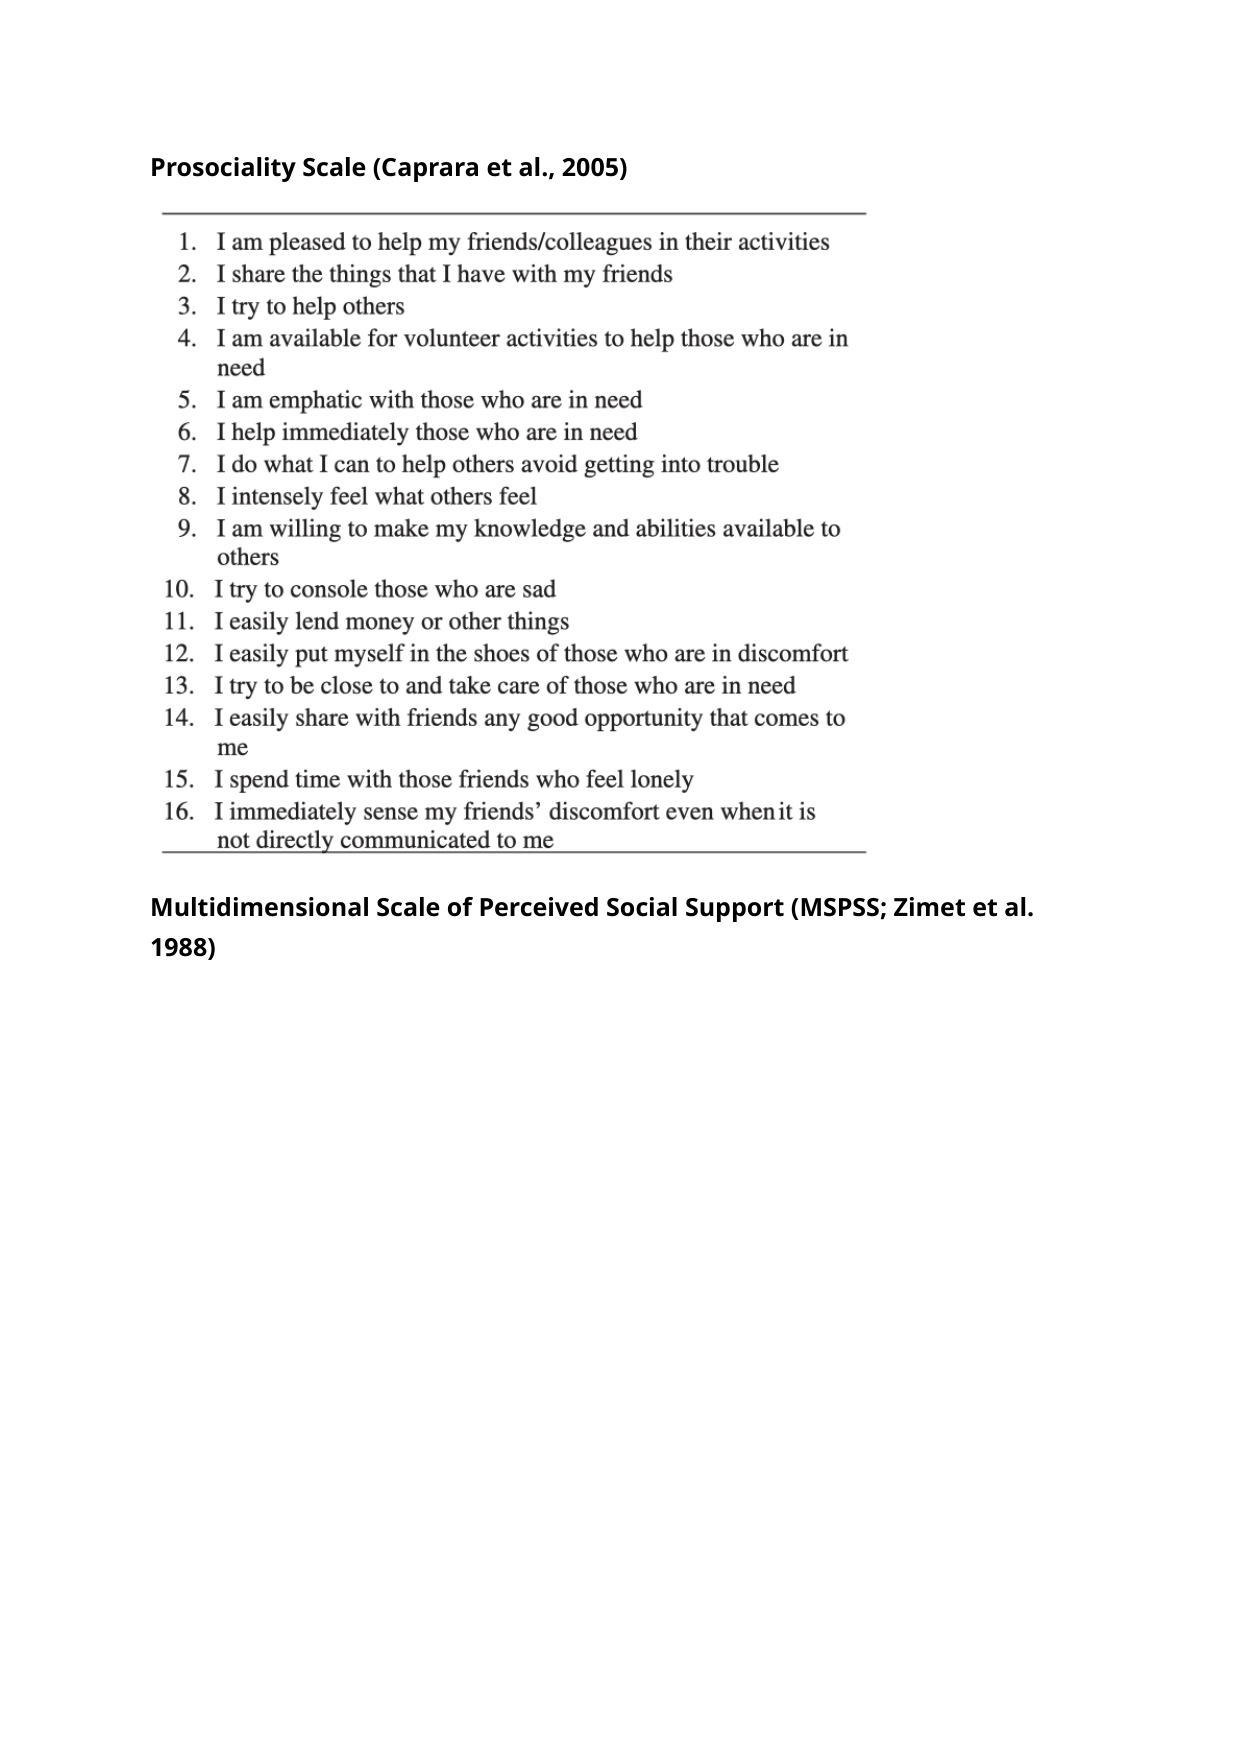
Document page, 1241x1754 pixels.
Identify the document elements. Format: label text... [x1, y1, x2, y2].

picture [150, 205, 882, 869]
text Prosociality Scale (Caprara et al., 2005) [150, 150, 1090, 184]
text Multidimensional Scale of Perceived Social Support (MSPSS; Zimet et al. 1988) [150, 890, 1090, 963]
